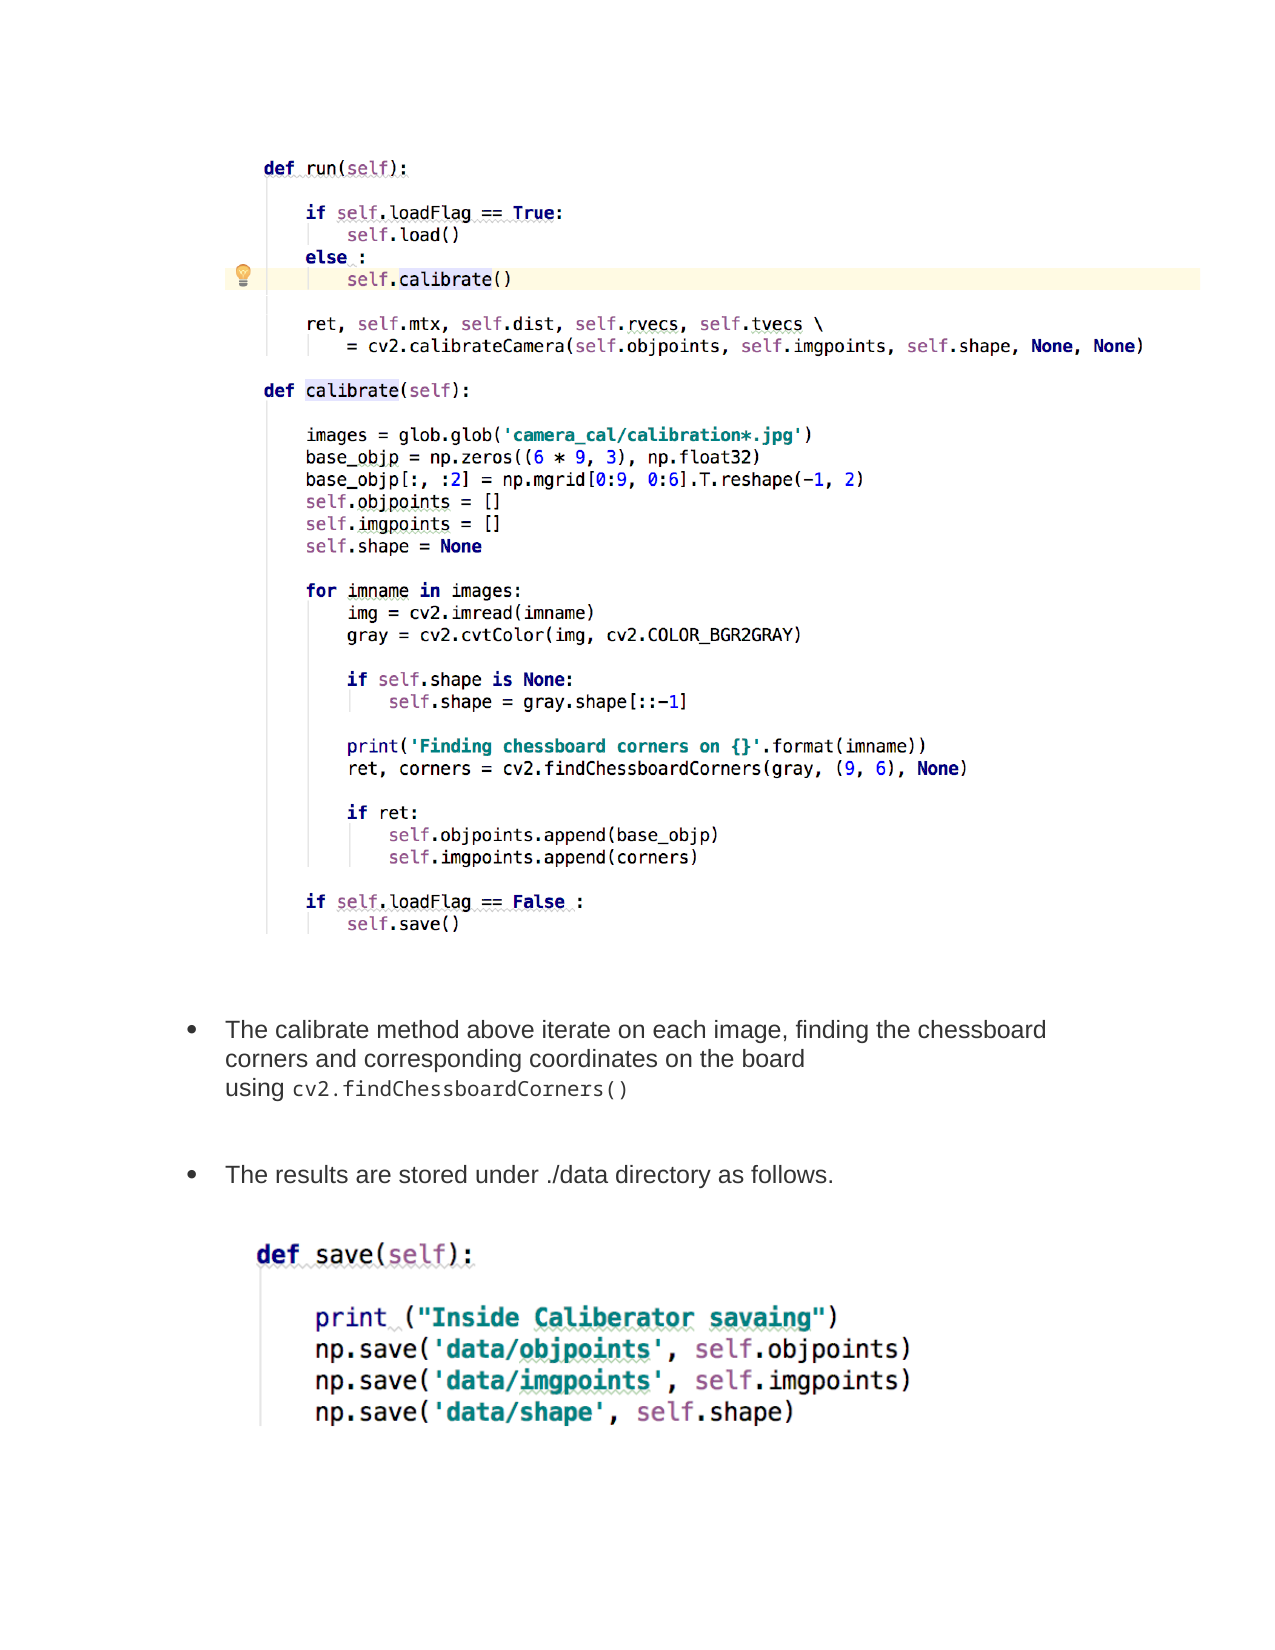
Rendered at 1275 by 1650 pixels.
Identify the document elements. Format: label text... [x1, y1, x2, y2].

picture [225, 150, 1200, 958]
list The results are stored under ./data directory as follows. [187, 1160, 1125, 1189]
picture [225, 1213, 1075, 1446]
list The calibrate method above iterate on each image, finding the chessboard corners and corresponding coordinates on the board using cv2.findChessboardCorners() [187, 1015, 1125, 1102]
